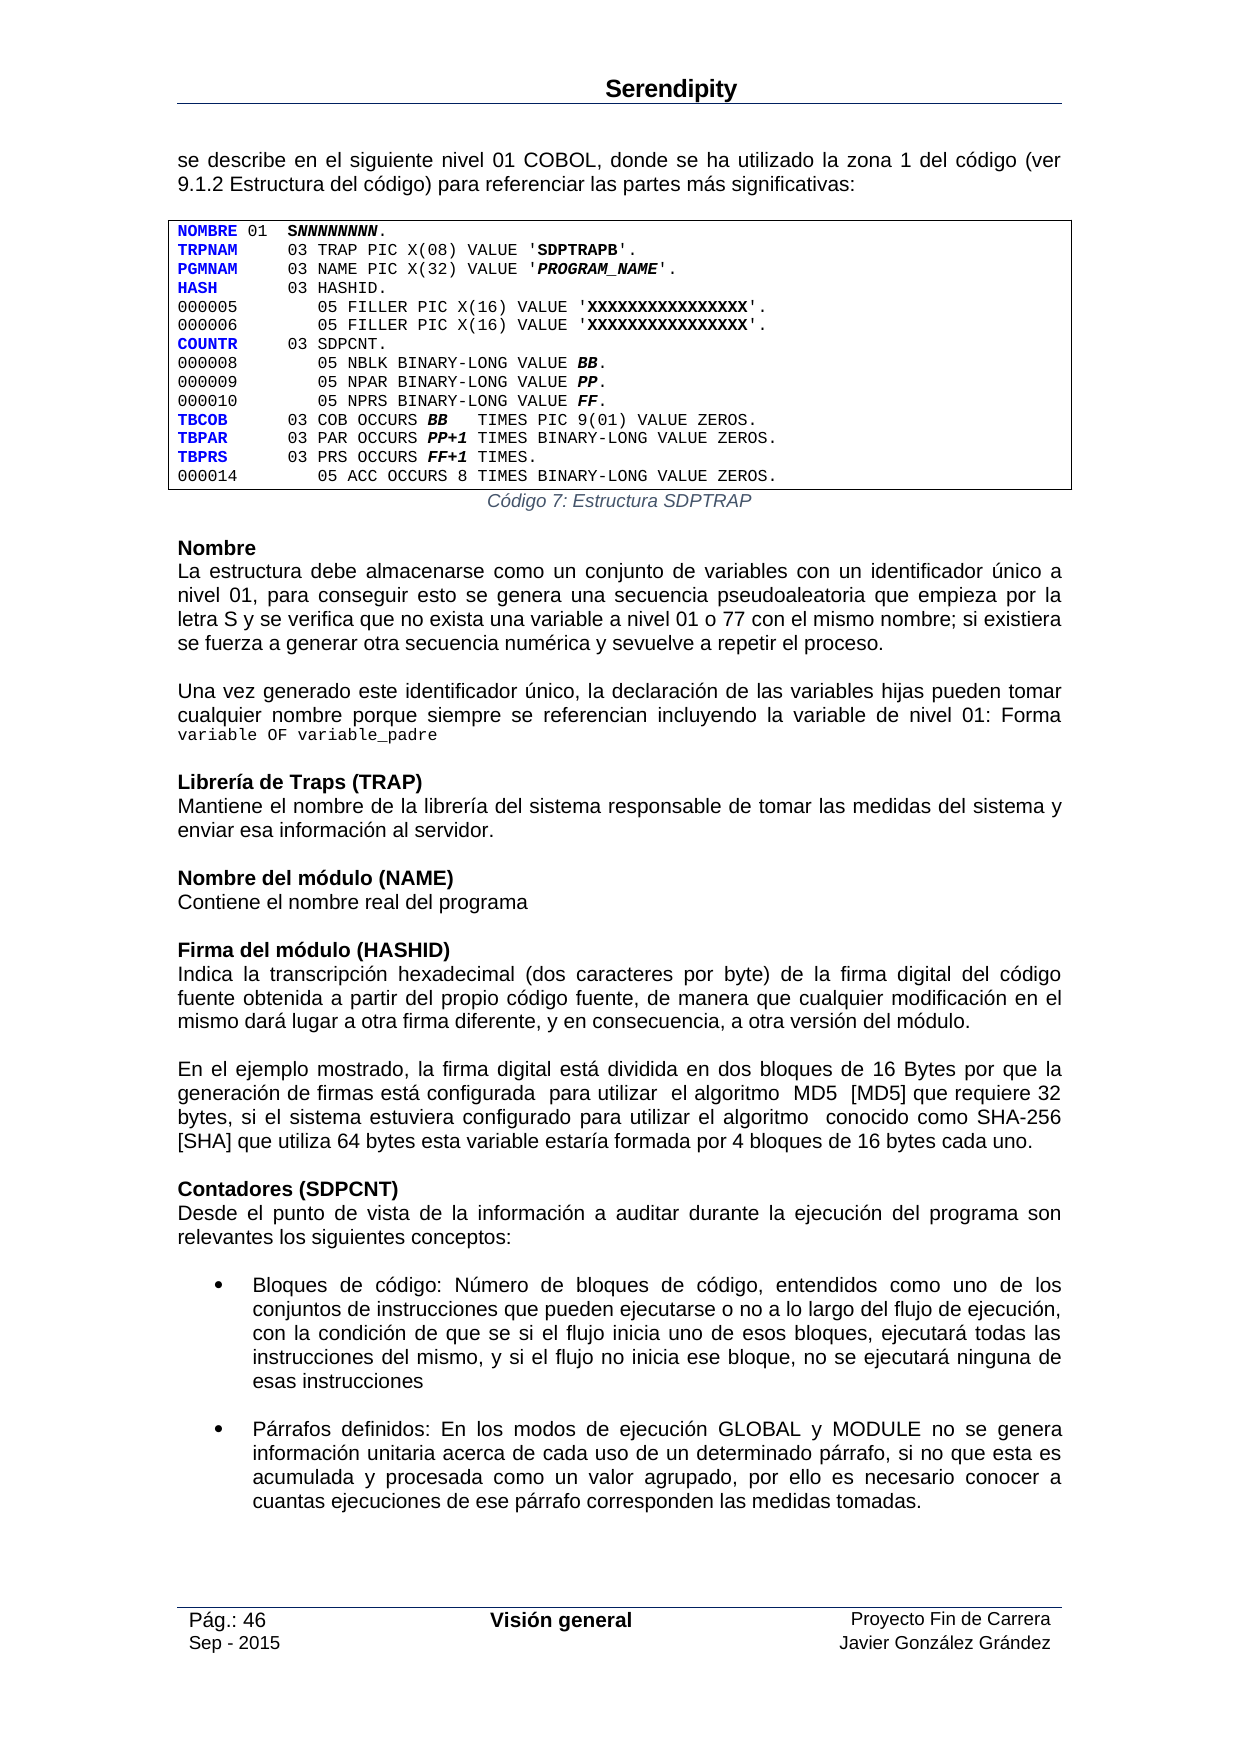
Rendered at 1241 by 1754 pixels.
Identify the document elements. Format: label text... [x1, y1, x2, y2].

text Código 7: Estructura SDPTRAP [177, 490, 1063, 511]
text 000005 05 FILLER PIC X(16) VALUE 'XXXXXXXXXXXXXXXX'. [177, 298, 1063, 317]
text Indica la transcripción hexadecimal (dos caracteres por byte) de la firma digital del código fuente obtenida a partir del propio código fuente, de manera que cualquier modificación en el mismo dará lugar a otra firma diferente, y en consecuencia, a otra versión del módulo. [177, 961, 1063, 1033]
text En el ejemplo mostrado, la firma digital está dividida en dos bloques de 16 Bytes por que la generación de firmas está configurada para utilizar el algoritmo MD5 [MD5] que requiere 32 bytes, si el sistema estuviera configurado para utilizar el algoritmo conocido como SHA-256 [SHA] que utiliza 64 bytes esta variable estaría formada por 4 bloques de 16 bytes cada uno. [177, 1057, 1063, 1153]
text La estructura debe almacenarse como un conjunto de variables con un identificador único a nivel 01, para conseguir esto se genera una secuencia pseudoaleatoria que empieza por la letra S y se verifica que no exista una variable a nivel 01 o 77 con el mismo nombre; si existiera se fuerza a generar otra secuencia numérica y sevuelve a repetir el proceso. [177, 559, 1063, 655]
text TBPAR 03 PAR OCCURS PP+1 TIMES BINARY-LONG VALUE ZEROS. [177, 430, 1063, 449]
text 000009 05 NPAR BINARY-LONG VALUE PP. [177, 373, 1063, 392]
list Párrafos definidos: En los modos de ejecución GLOBAL y MODULE no se genera información unitaria acerca de cada uso de un determinado párrafo, si no que esta es acumulada y procesada como un valor agrupado, por ello es necesario conocer a cuantas ejecuciones de ese párrafo corresponden las medidas tomadas. [215, 1417, 1063, 1513]
list Bloques de código: Número de bloques de código, entendidos como uno de los conjuntos de instrucciones que pueden ejecutarse o no a lo largo del flujo de ejecución, con la condición de que se si el flujo inicia uno de esos bloques, ejecutará todas las instrucciones del mismo, y si el flujo no inicia ese bloque, no se ejecutará ninguna de esas instrucciones [215, 1273, 1063, 1393]
text TRPNAM 03 TRAP PIC X(08) VALUE 'SDPTRAPB'. [177, 242, 1063, 260]
text 000014 05 ACC OCCURS 8 TIMES BINARY-LONG VALUE ZEROS. [169, 465, 1071, 489]
text PGMNAM 03 NAME PIC X(32) VALUE 'PROGRAM_NAME'. [177, 260, 1063, 279]
text Nombre [177, 535, 1063, 559]
text NOMBRE 01 SNNNNNNNN. [169, 221, 1071, 242]
text Mantiene el nombre de la librería del sistema responsable de tomar las medidas del sistema y enviar esa información al servidor. [177, 794, 1063, 842]
text Firma del módulo (HASHID) [177, 937, 1063, 961]
text 000006 05 FILLER PIC X(16) VALUE 'XXXXXXXXXXXXXXXX'. [177, 317, 1063, 336]
text TBCOB 03 COB OCCURS BB TIMES PIC 9(01) VALUE ZEROS. [177, 411, 1063, 430]
text Desde el punto de vista de la información a auditar durante la ejecución del programa son relevantes los siguientes conceptos: [177, 1201, 1063, 1249]
text HASH 03 HASHID. [177, 279, 1063, 298]
text Contiene el nombre real del programa [177, 889, 1063, 913]
text 000008 05 NBLK BINARY-LONG VALUE BB. [177, 355, 1063, 373]
text TBPRS 03 PRS OCCURS FF+1 TIMES. [177, 449, 1063, 465]
text 000010 05 NPRS BINARY-LONG VALUE FF. [177, 392, 1063, 411]
text Contadores (SDPCNT) [177, 1177, 1063, 1201]
text COUNTR 03 SDPCNT. [177, 336, 1063, 355]
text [177, 148, 1063, 196]
text Librería de Traps (TRAP) [177, 770, 1063, 794]
text Una vez generado este identificador único, la declaración de las variables hijas pueden tomar cualquier nombre porque siempre se referencian incluyendo la variable de nivel 01: Forma variable OF variable_padre [177, 679, 1063, 746]
text Nombre del módulo (NAME) [177, 866, 1063, 889]
